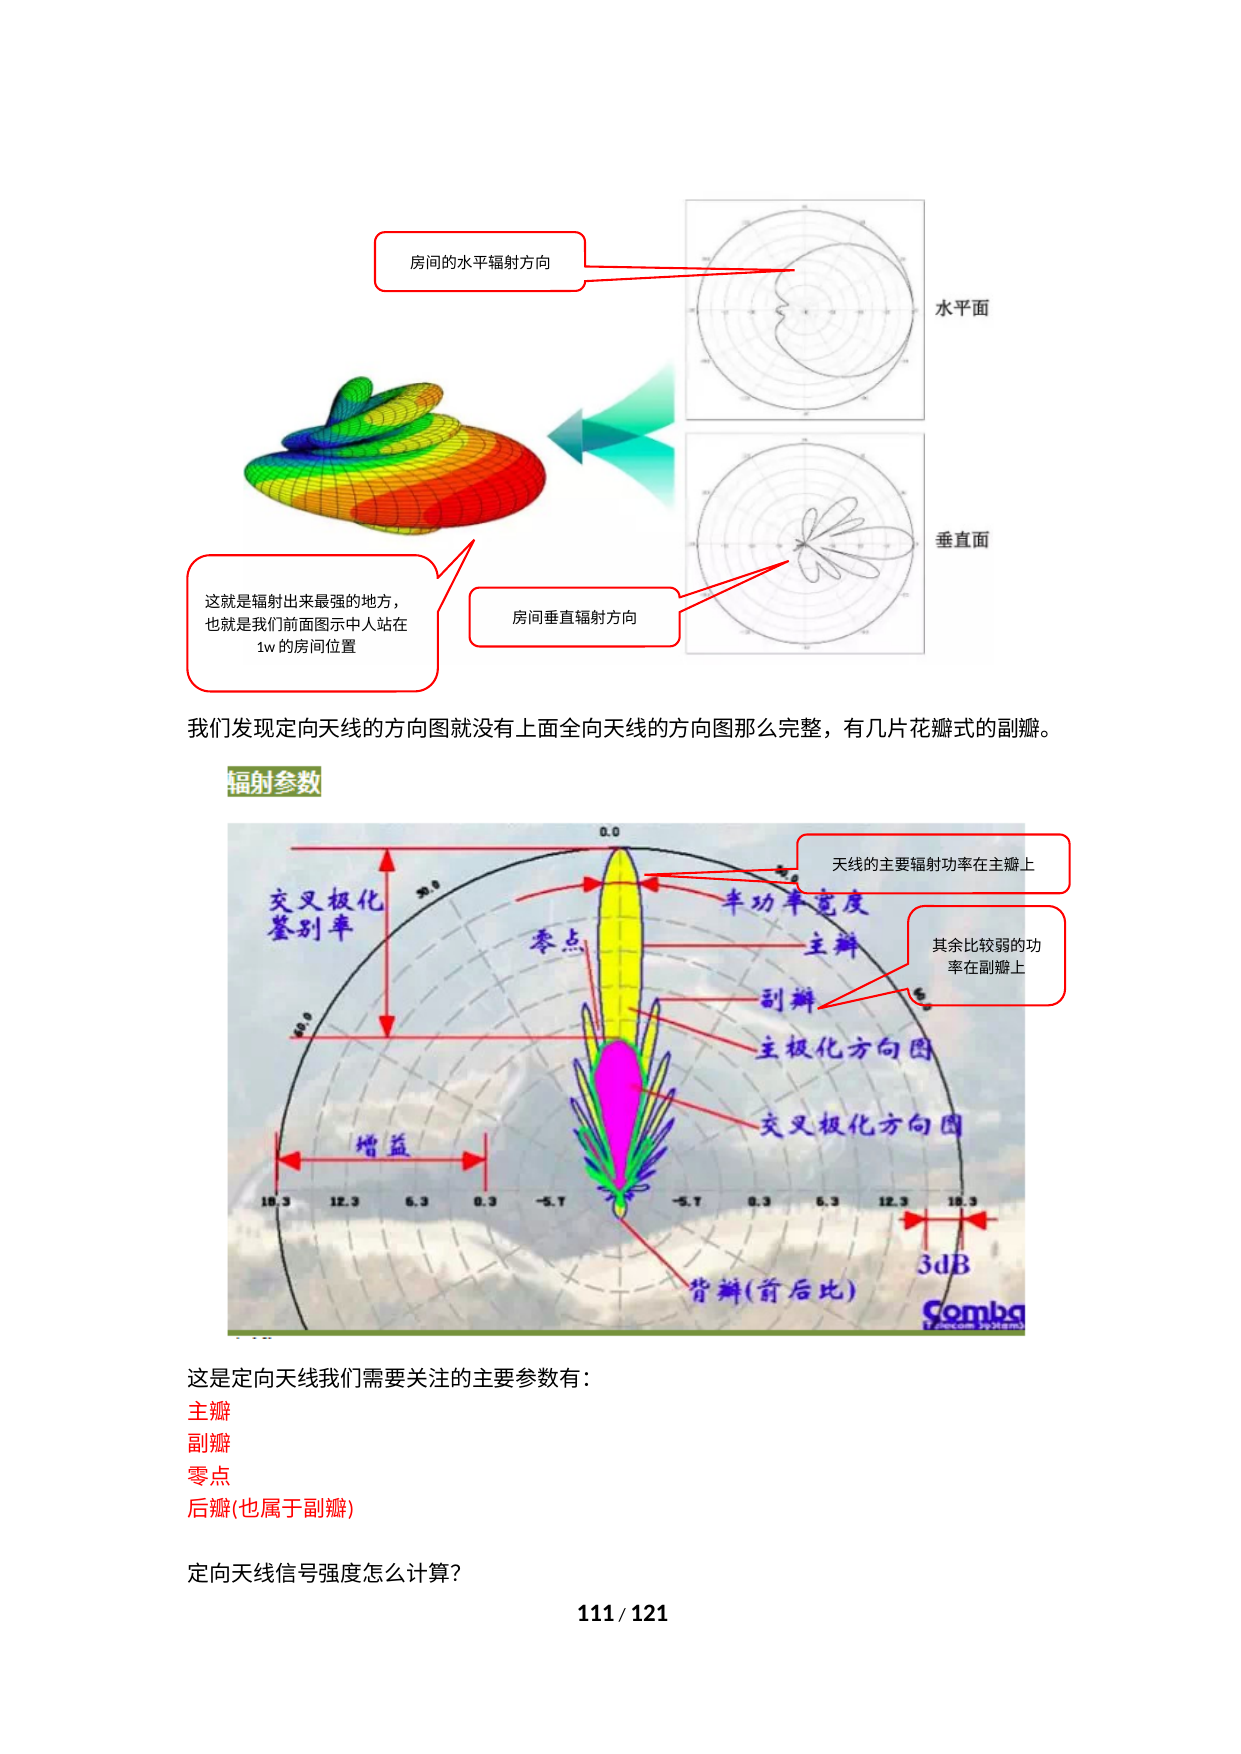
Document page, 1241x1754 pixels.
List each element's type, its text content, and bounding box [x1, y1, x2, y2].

text 主瓣 [187, 1393, 1053, 1426]
text 副瓣 [187, 1426, 1053, 1458]
text 零点 [187, 1458, 1053, 1491]
text 定向天线信号强度怎么计算？ [187, 1556, 1053, 1588]
text 我们发现定向天线的方向图就没有上面全向天线的方向图那么完整，有几片花瓣式的副瓣。 [187, 711, 1053, 743]
picture [832, 907, 1053, 1004]
picture [187, 158, 1053, 680]
picture [685, 836, 1053, 892]
text 后瓣(也属于副瓣) [187, 1491, 1053, 1523]
picture [189, 550, 467, 680]
picture [187, 743, 1053, 1339]
text 这是定向天线我们需要关注的主要参数有： [187, 1361, 1053, 1393]
